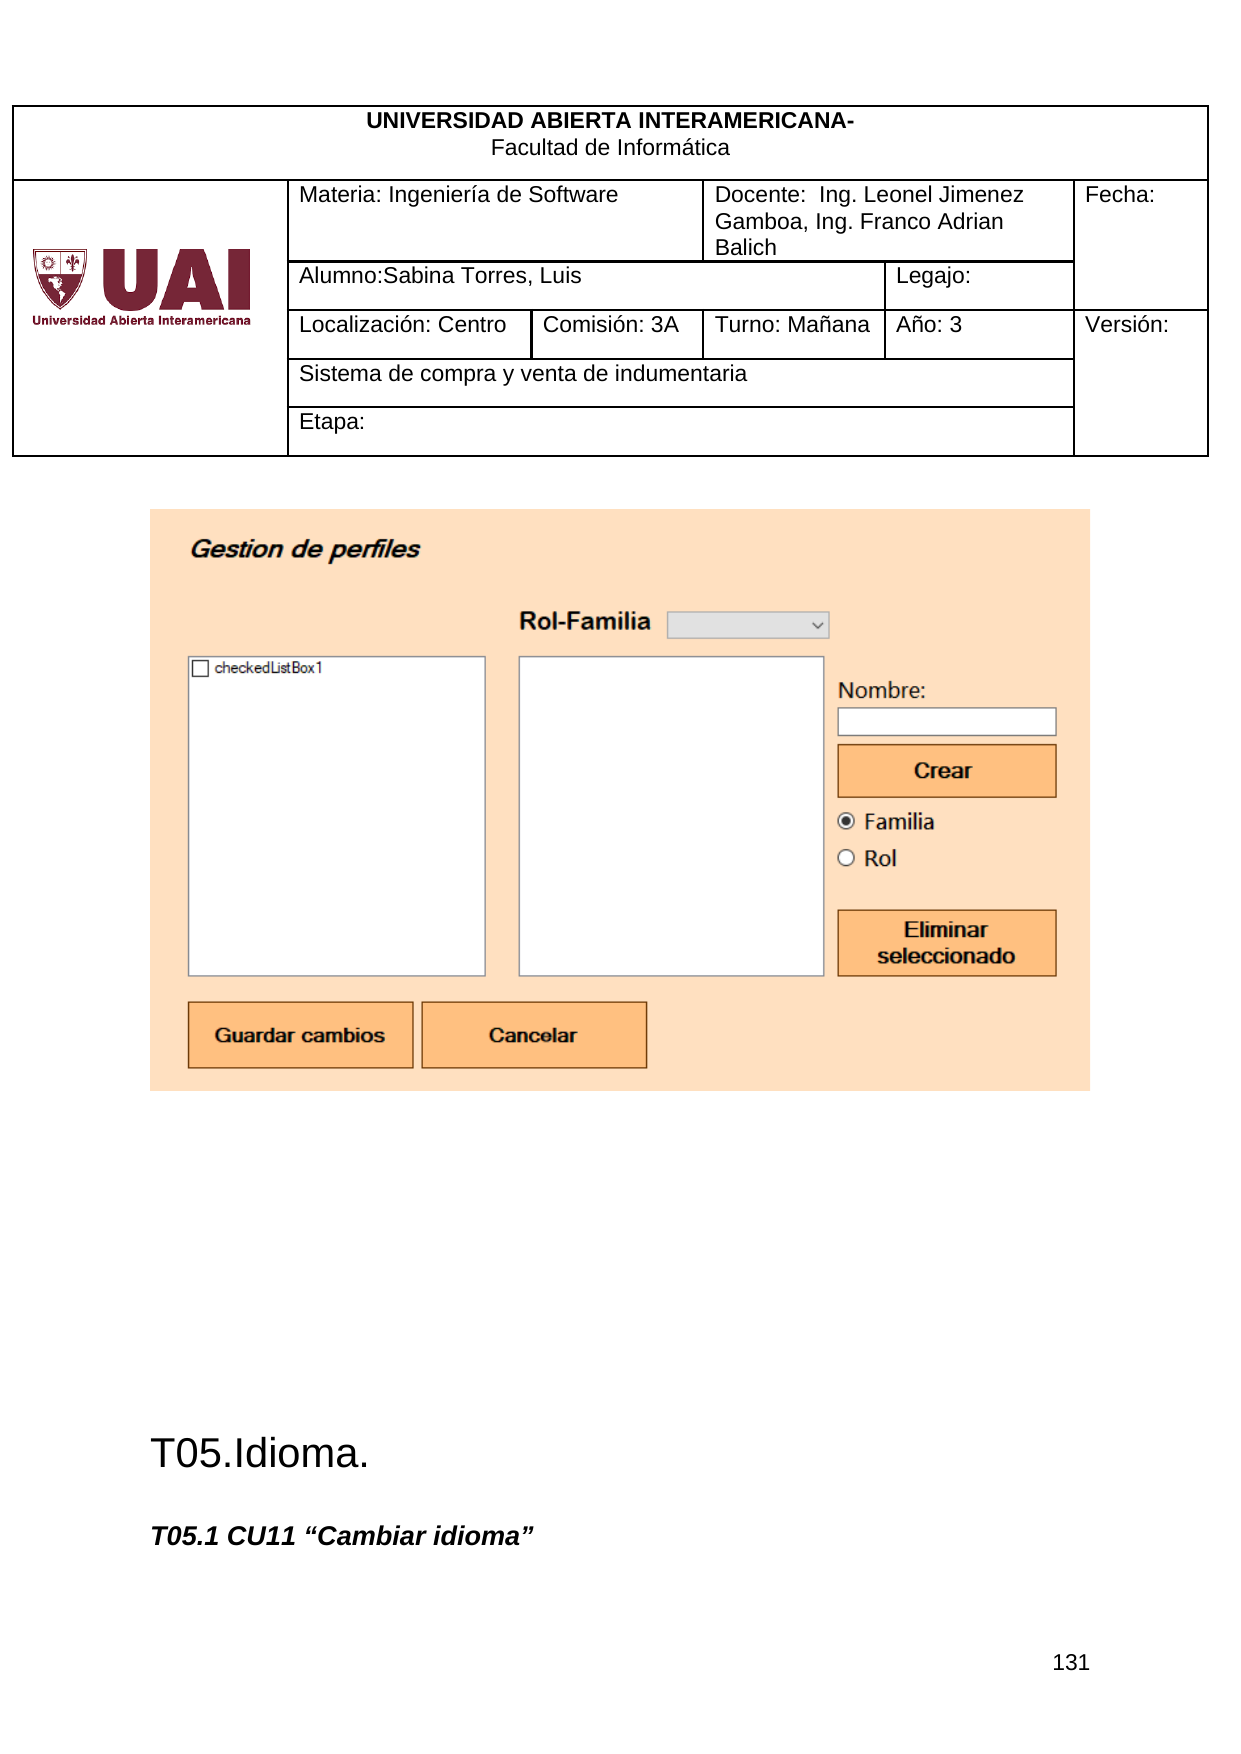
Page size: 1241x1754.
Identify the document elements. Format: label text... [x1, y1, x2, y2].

picture [150, 509, 1091, 1091]
subtitle T05.Idioma. [150, 1429, 1090, 1477]
picture [23, 234, 258, 337]
subtitle T05.1 CU11 “Cambiar idioma” [150, 1520, 1090, 1552]
